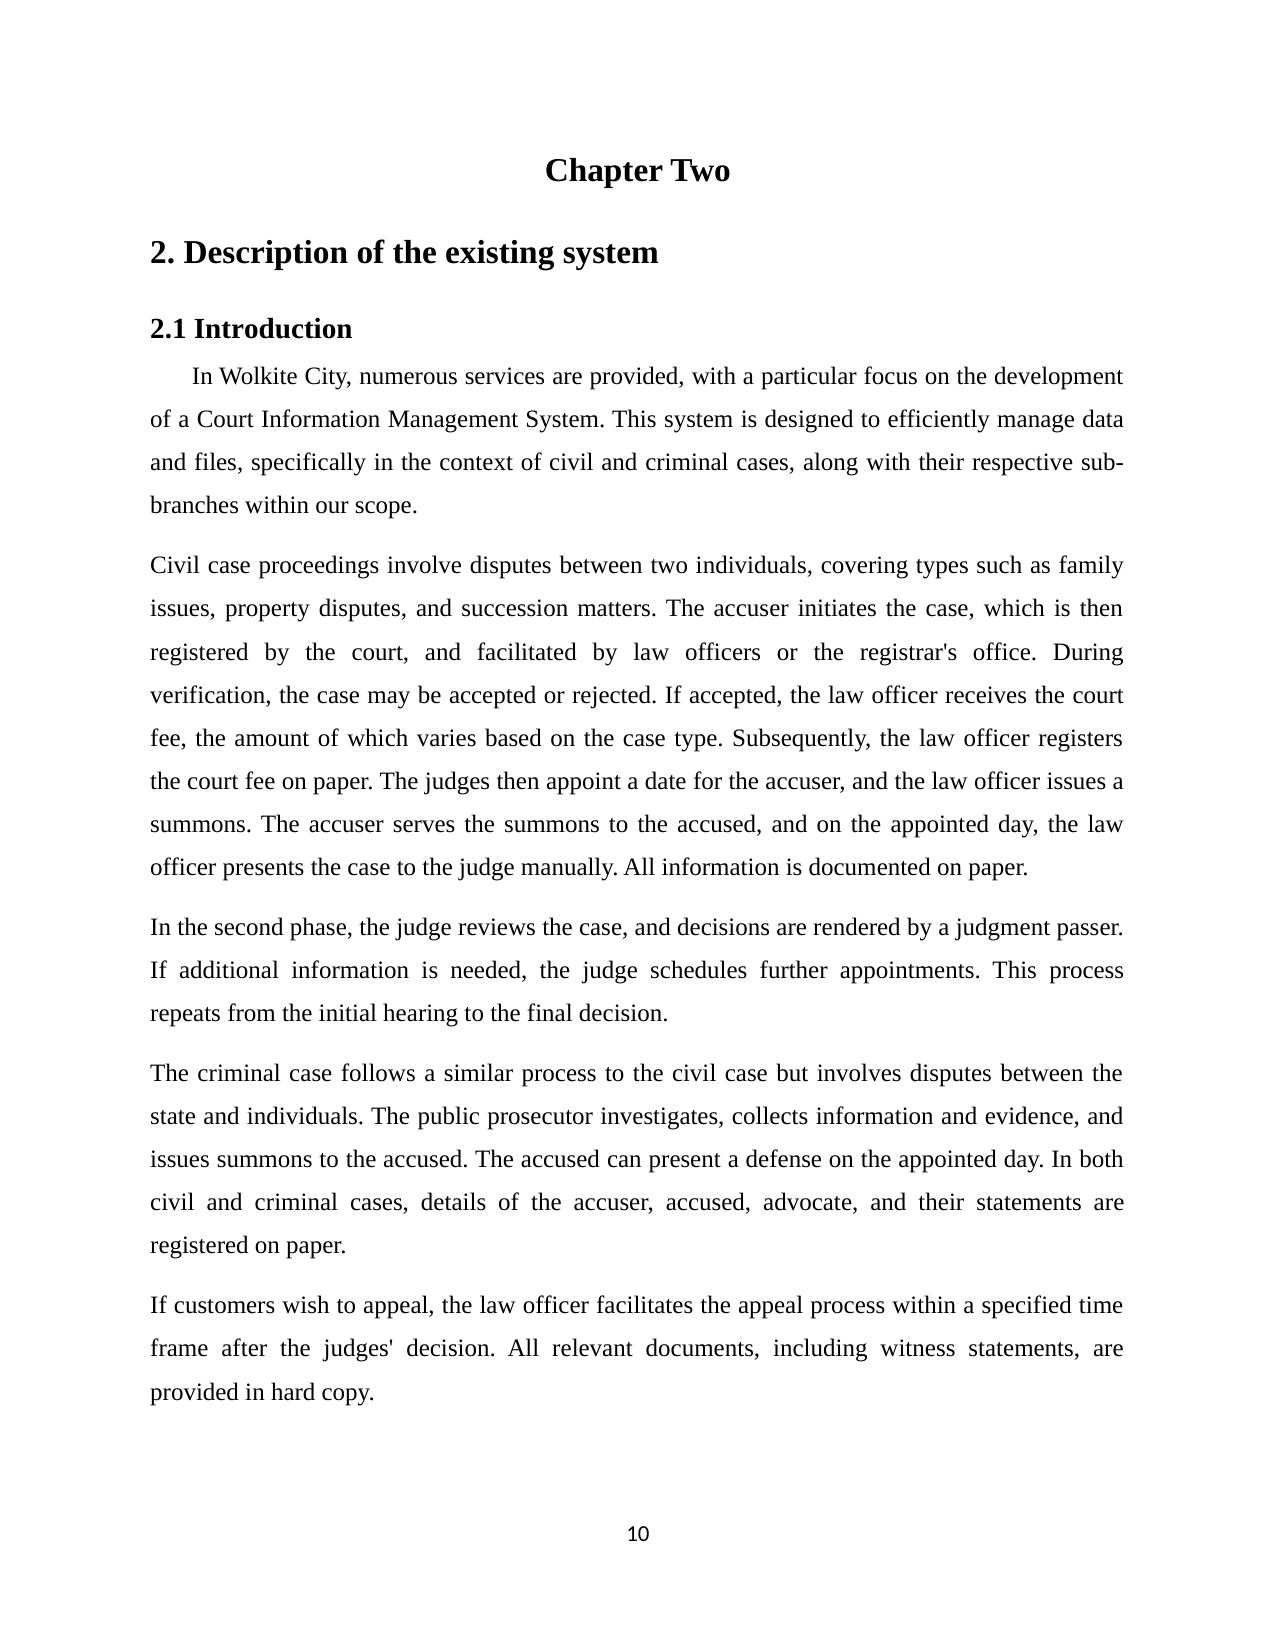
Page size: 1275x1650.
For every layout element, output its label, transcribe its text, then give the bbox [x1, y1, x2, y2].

text The criminal case follows a similar process to the civil case but involves disputes between the state and individuals. The public prosecutor investigates, collects information and evidence, and issues summons to the accused. The accused can present a defense on the appointed day. In both civil and criminal cases, details of the accuser, accused, advocate, and their statements are registered on paper. [150, 1058, 1125, 1259]
text If customers wish to appeal, the law officer facilitates the appeal process within a specified time frame after the judges' decision. All relevant documents, including witness statements, are provided in hard copy. [150, 1290, 1125, 1405]
text Civil case proceedings involve disputes between two individuals, covering types such as family issues, property disputes, and succession matters. The accuser initiates the case, which is then registered by the court, and facilitated by law officers or the registrar's office. During verification, the case may be accepted or rejected. If accepted, the law officer receives the court fee, the amount of which varies based on the case type. Subsequently, the law officer registers the court fee on paper. The judges then appoint a date for the accuser, and the law officer issues a summons. The accuser serves the summons to the accused, and on the appointed day, the law officer presents the case to the judge manually. All information is documented on paper. [150, 550, 1125, 881]
text In Wolkite City, numerous services are provided, with a particular focus on the development of a Court Information Management System. This system is designed to efficiently manage data and files, specifically in the context of civil and criminal cases, along with their respective sub-branches within our scope. [150, 361, 1125, 519]
subtitle 2. Description of the existing system [150, 232, 1125, 271]
subtitle Chapter Two [150, 150, 1125, 188]
subtitle 2.1 Introduction [150, 311, 1125, 344]
text In the second phase, the judge reviews the case, and decisions are rendered by a judgment passer. If additional information is needed, the judge schedules further appointments. This process repeats from the initial hearing to the final decision. [150, 912, 1125, 1027]
